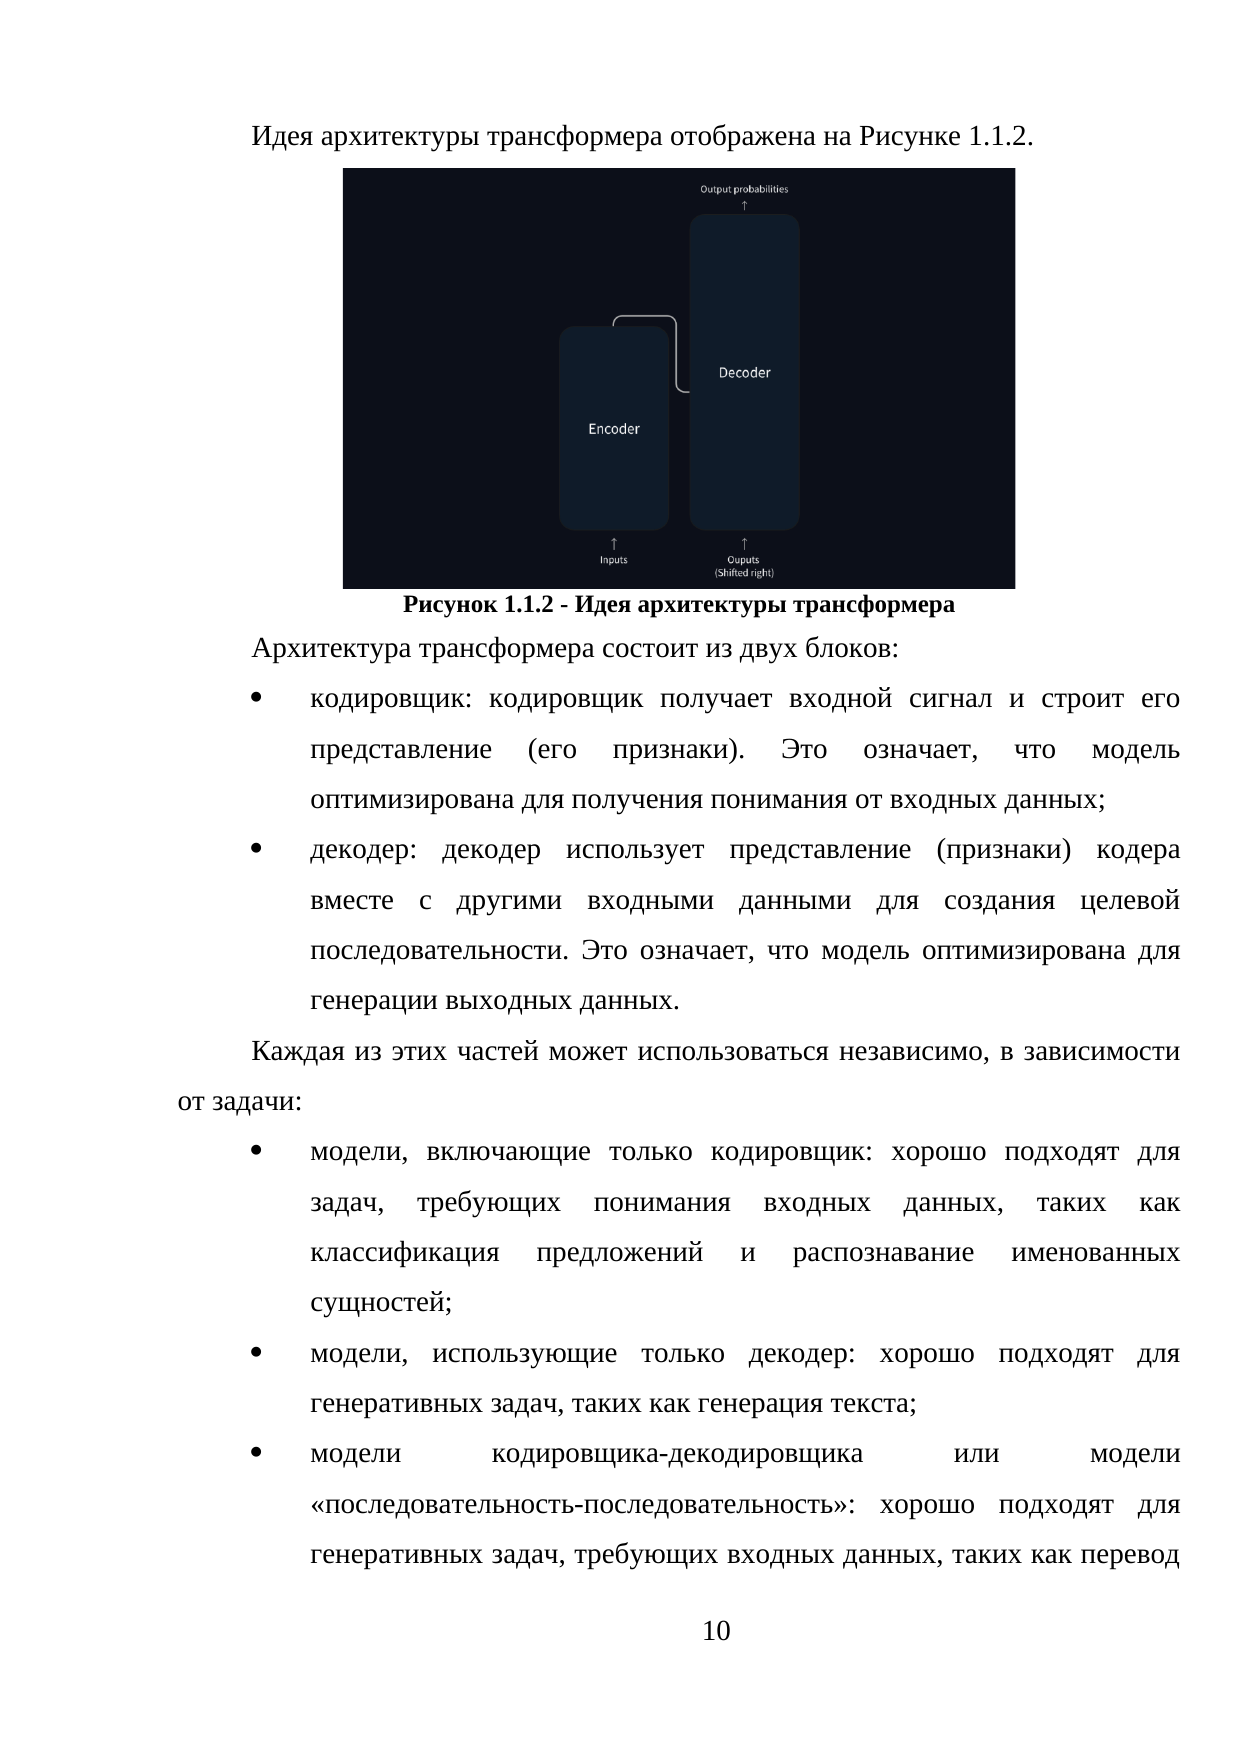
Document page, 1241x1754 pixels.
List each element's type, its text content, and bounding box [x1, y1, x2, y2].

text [251, 1435, 1181, 1570]
text Архитектура трансформера состоит из двух блоков: [177, 630, 1181, 663]
text Идея архитектуры трансформера отображена на Рисунке 1.1.2. [177, 118, 1181, 152]
text Каждая из этих частей может использоваться независимо, в зависимости от задачи: [177, 1033, 1181, 1117]
text Рисунок 1.1.2 - Идея архитектуры трансформера [177, 589, 1181, 617]
text модели, включающие только кодировщик: хорошо подходят для задач, требующих понимания входных данных, таких как классификация предложений и распознавание именованных сущностей; [251, 1133, 1181, 1318]
text декодер: декодер использует представление (признаки) кодера вместе с другими входными данными для создания целевой последовательности. Это означает, что модель оптимизирована для генерации выходных данных. [251, 831, 1181, 1016]
picture [342, 168, 1016, 589]
text модели, использующие только декодер: хорошо подходят для генеративных задач, таких как генерация текста; [251, 1335, 1181, 1419]
text кодировщик: кодировщик получает входной сигнал и строит его представление (его признаки). Это означает, что модель оптимизирована для получения понимания от входных данных; [251, 680, 1181, 814]
